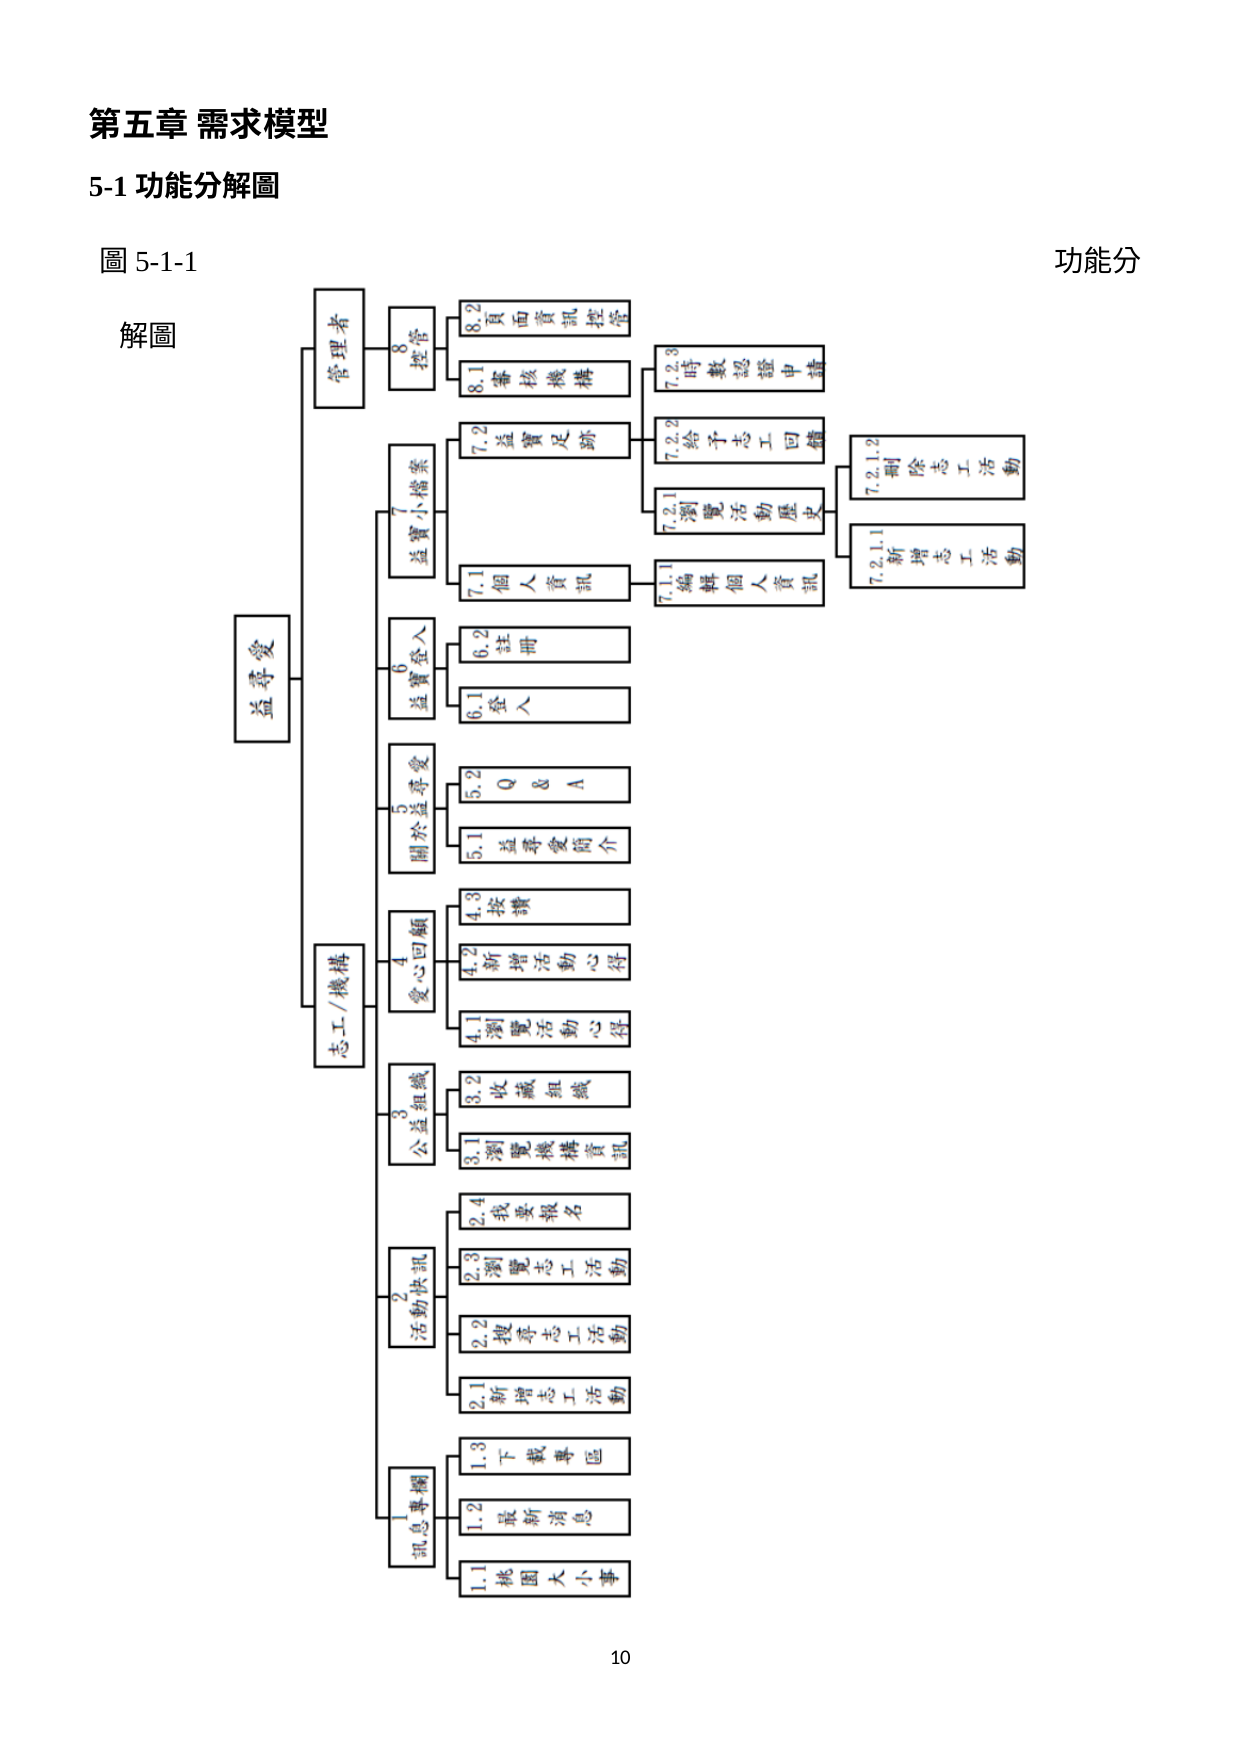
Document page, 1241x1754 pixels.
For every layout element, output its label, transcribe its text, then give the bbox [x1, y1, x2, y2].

text 圖 5-1-1功能分解圖 [89, 221, 1152, 371]
list 第五章 需求模型 [89, 98, 1152, 146]
list 5-1 功能分解圖 [89, 146, 1152, 221]
picture [228, 284, 1026, 1619]
